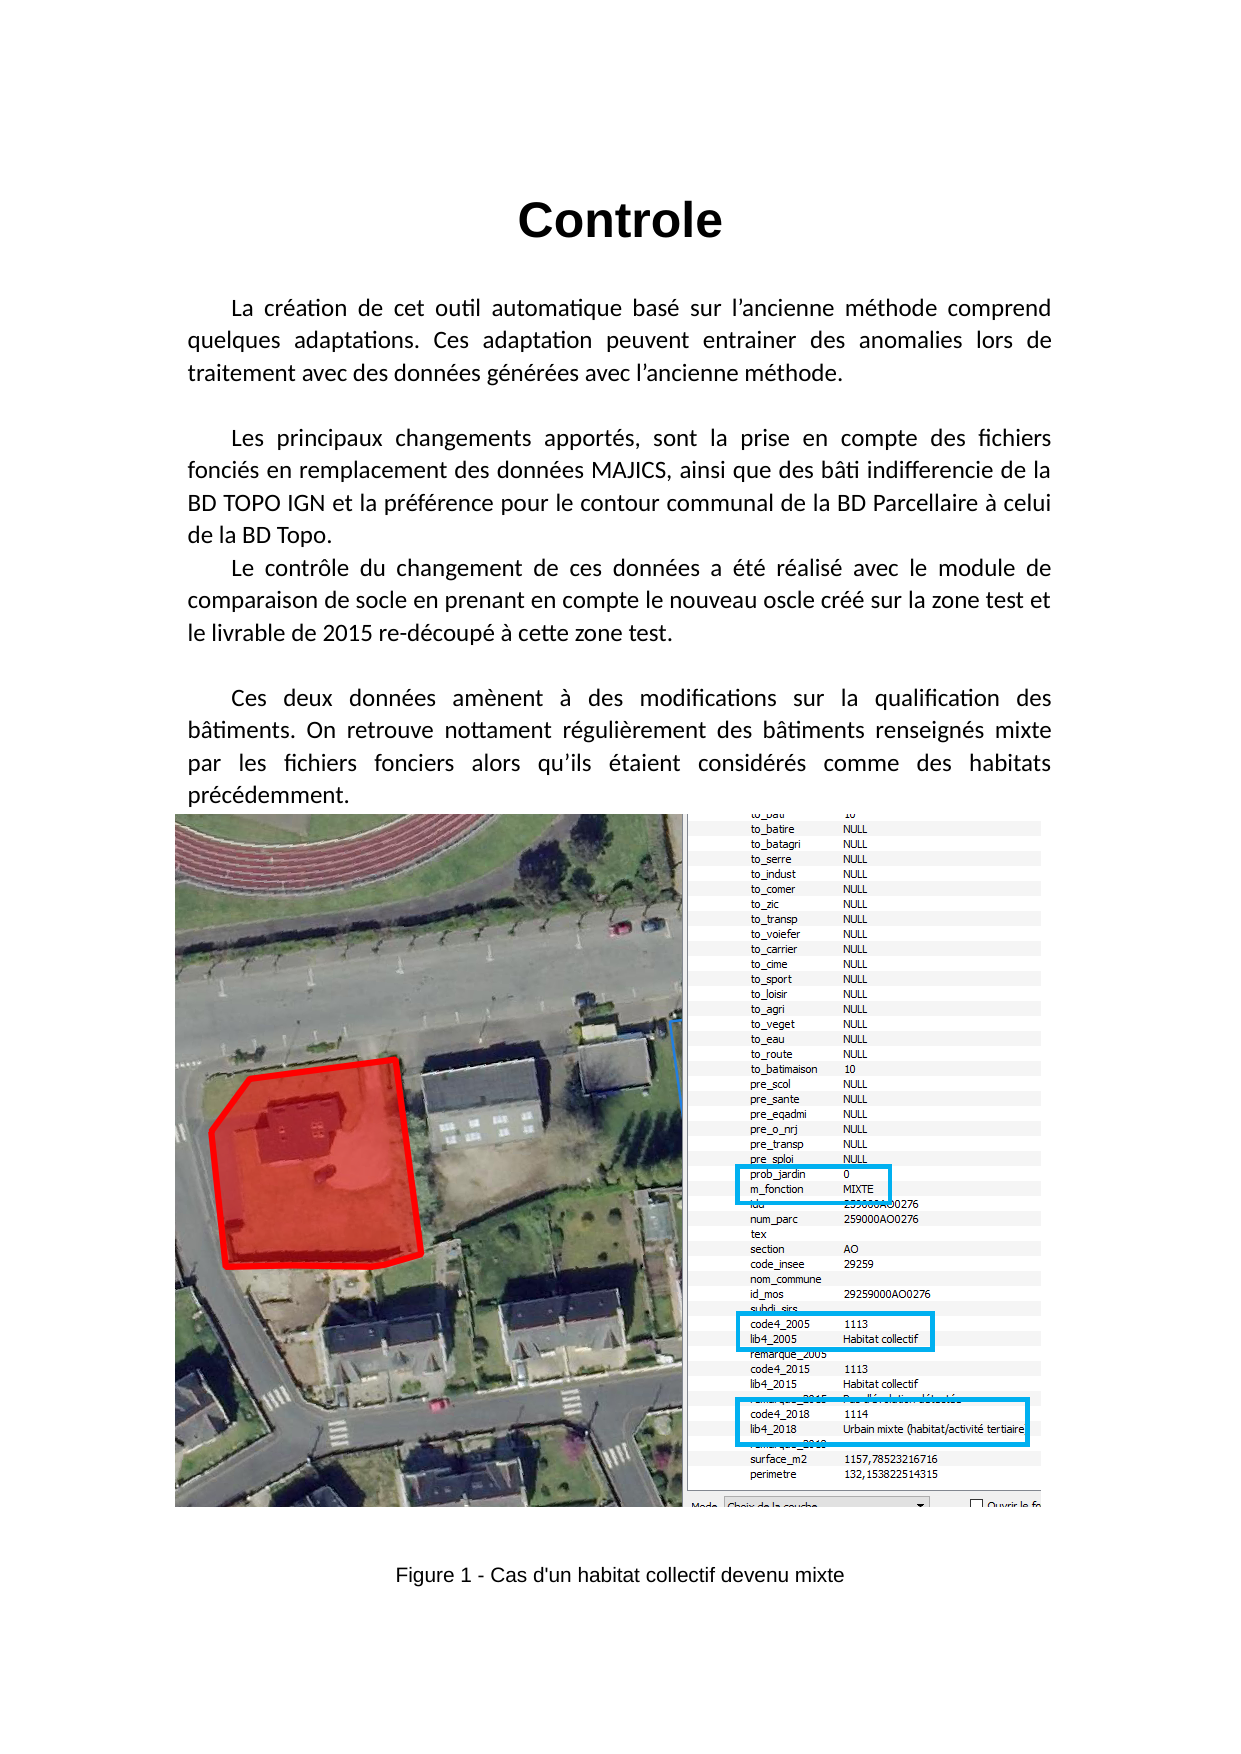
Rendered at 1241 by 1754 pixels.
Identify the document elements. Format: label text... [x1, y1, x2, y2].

text Ces deux données amènent à des modifications sur la qualification des bâtiments. On retrouve nottament régulièrement des bâtiments renseignés mixte par les fichiers fonciers alors qu’ils étaient considérés comme des habitats précédemment. [187, 681, 1053, 811]
text La création de cet outil automatique basé sur l’ancienne méthode comprend quelques adaptations. Ces adaptation peuvent entrainer des anomalies lors de traitement avec des données générées avec l’ancienne méthode. [187, 291, 1053, 388]
text Controle [187, 187, 1053, 252]
text Figure 1 - Cas d'un habitat collectif devenu mixte [187, 1558, 1053, 1591]
text Les principaux changements apportés, sont la prise en compte des fichiers fonciés en remplacement des données MAJICS, ainsi que des bâti indifferencie de la BD TOPO IGN et la préférence pour le contour communal de la BD Parcellaire à celui de la BD Topo. [187, 421, 1053, 551]
text Le contrôle du changement de ces données a été réalisé avec le module de comparaison de socle en prenant en compte le nouveau oscle créé sur la zone test et le livrable de 2015 re-découpé à cette zone test. [187, 551, 1053, 648]
picture [175, 814, 1041, 1507]
